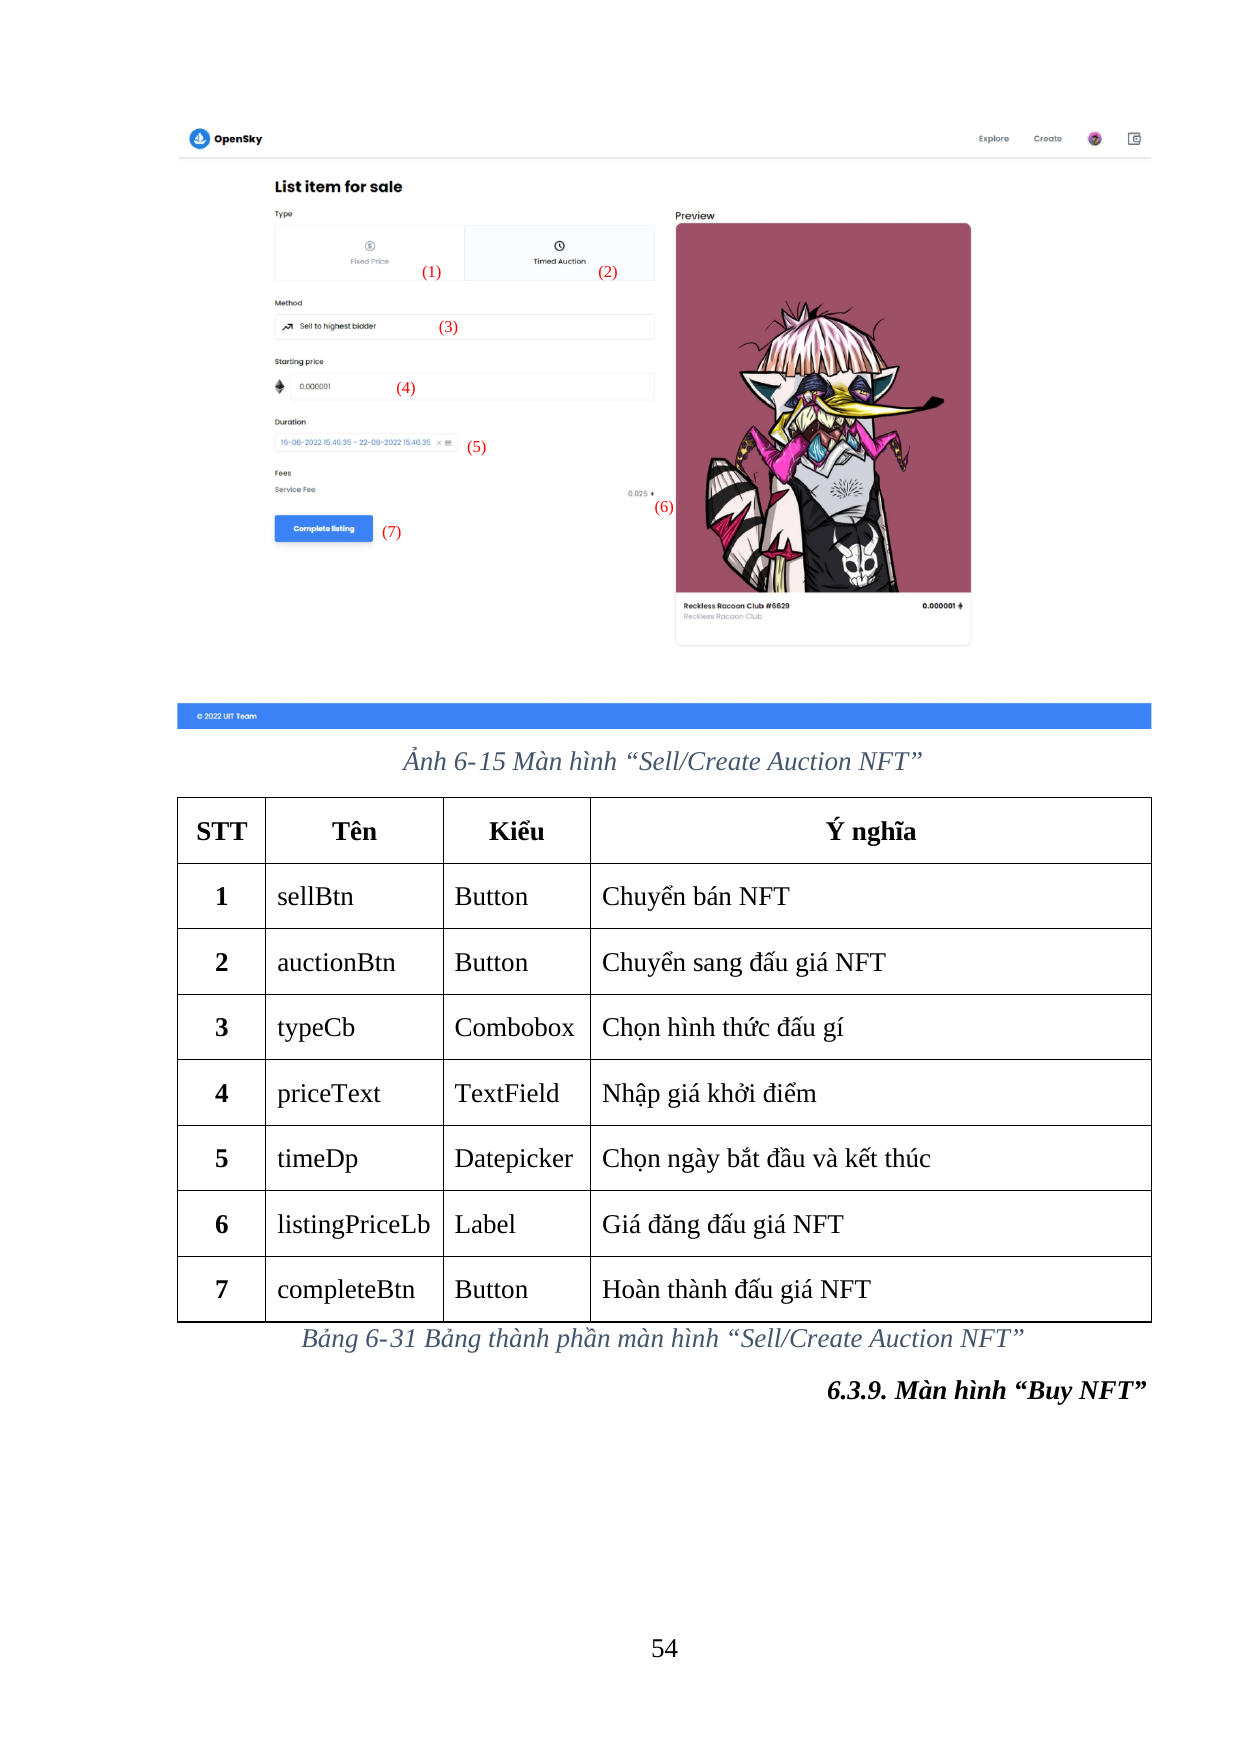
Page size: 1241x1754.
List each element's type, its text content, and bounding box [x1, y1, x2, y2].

table_cell Label [444, 1191, 590, 1256]
table_cell timeDp [266, 1126, 443, 1190]
table_cell 2 [178, 929, 265, 994]
table_cell Chọn ngày bắt đầu và kết thúc [591, 1126, 1151, 1190]
table_cell listingPriceLb [266, 1191, 443, 1256]
table_cell Button [444, 864, 590, 928]
table_cell Hoàn thành đấu giá NFT [591, 1257, 1151, 1321]
table_header Ý nghĩa [591, 798, 1151, 863]
table_cell Datepicker [444, 1126, 590, 1190]
picture [177, 120, 1152, 729]
table_cell typeCb [266, 995, 443, 1059]
table_cell Chuyển sang đấu giá NFT [591, 929, 1151, 994]
table_cell 7 [178, 1257, 265, 1321]
table_cell 6 [178, 1191, 265, 1256]
table_cell completeBtn [266, 1257, 443, 1321]
table_cell priceText [266, 1060, 443, 1125]
table_cell TextField [444, 1060, 590, 1125]
table_cell sellBtn [266, 864, 443, 928]
table_cell 5 [178, 1126, 265, 1190]
table_cell Combobox [444, 995, 590, 1059]
table_cell 1 [178, 864, 265, 928]
table_cell Chọn hình thức đấu gí [591, 995, 1151, 1059]
table_cell Nhập giá khởi điểm [591, 1060, 1151, 1125]
subtitle Màn hình “Buy NFT” [827, 1374, 1152, 1406]
table_cell 3 [178, 995, 265, 1059]
table_cell Giá đăng đấu giá NFT [591, 1191, 1151, 1256]
table_header Tên [266, 798, 443, 863]
table_cell Chuyển bán NFT [591, 864, 1151, 928]
table_header Kiểu [444, 798, 590, 863]
table_cell Button [444, 929, 590, 994]
table_header STT [178, 798, 265, 863]
table_cell auctionBtn [266, 929, 443, 994]
table_cell Button [444, 1257, 590, 1321]
table_cell 4 [178, 1060, 265, 1125]
